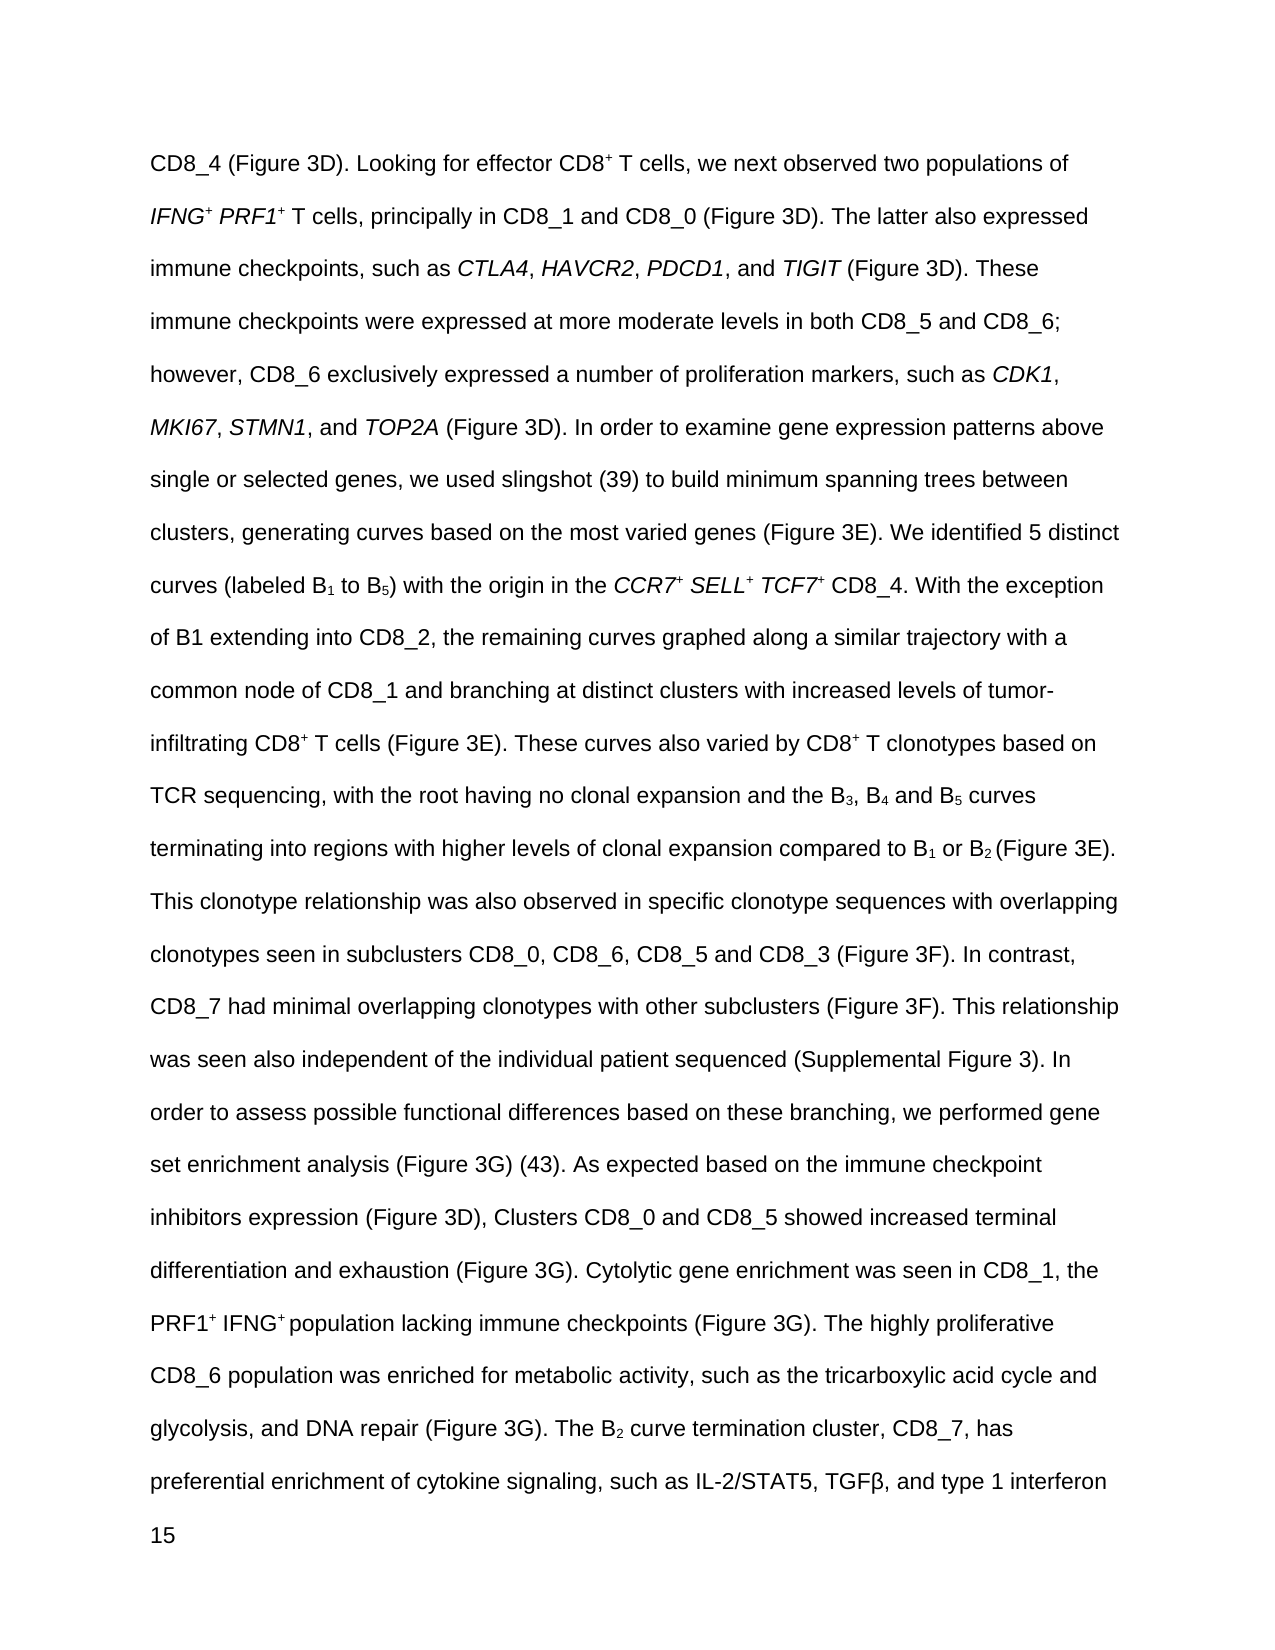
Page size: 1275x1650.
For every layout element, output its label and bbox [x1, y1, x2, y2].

text [150, 150, 1125, 1494]
